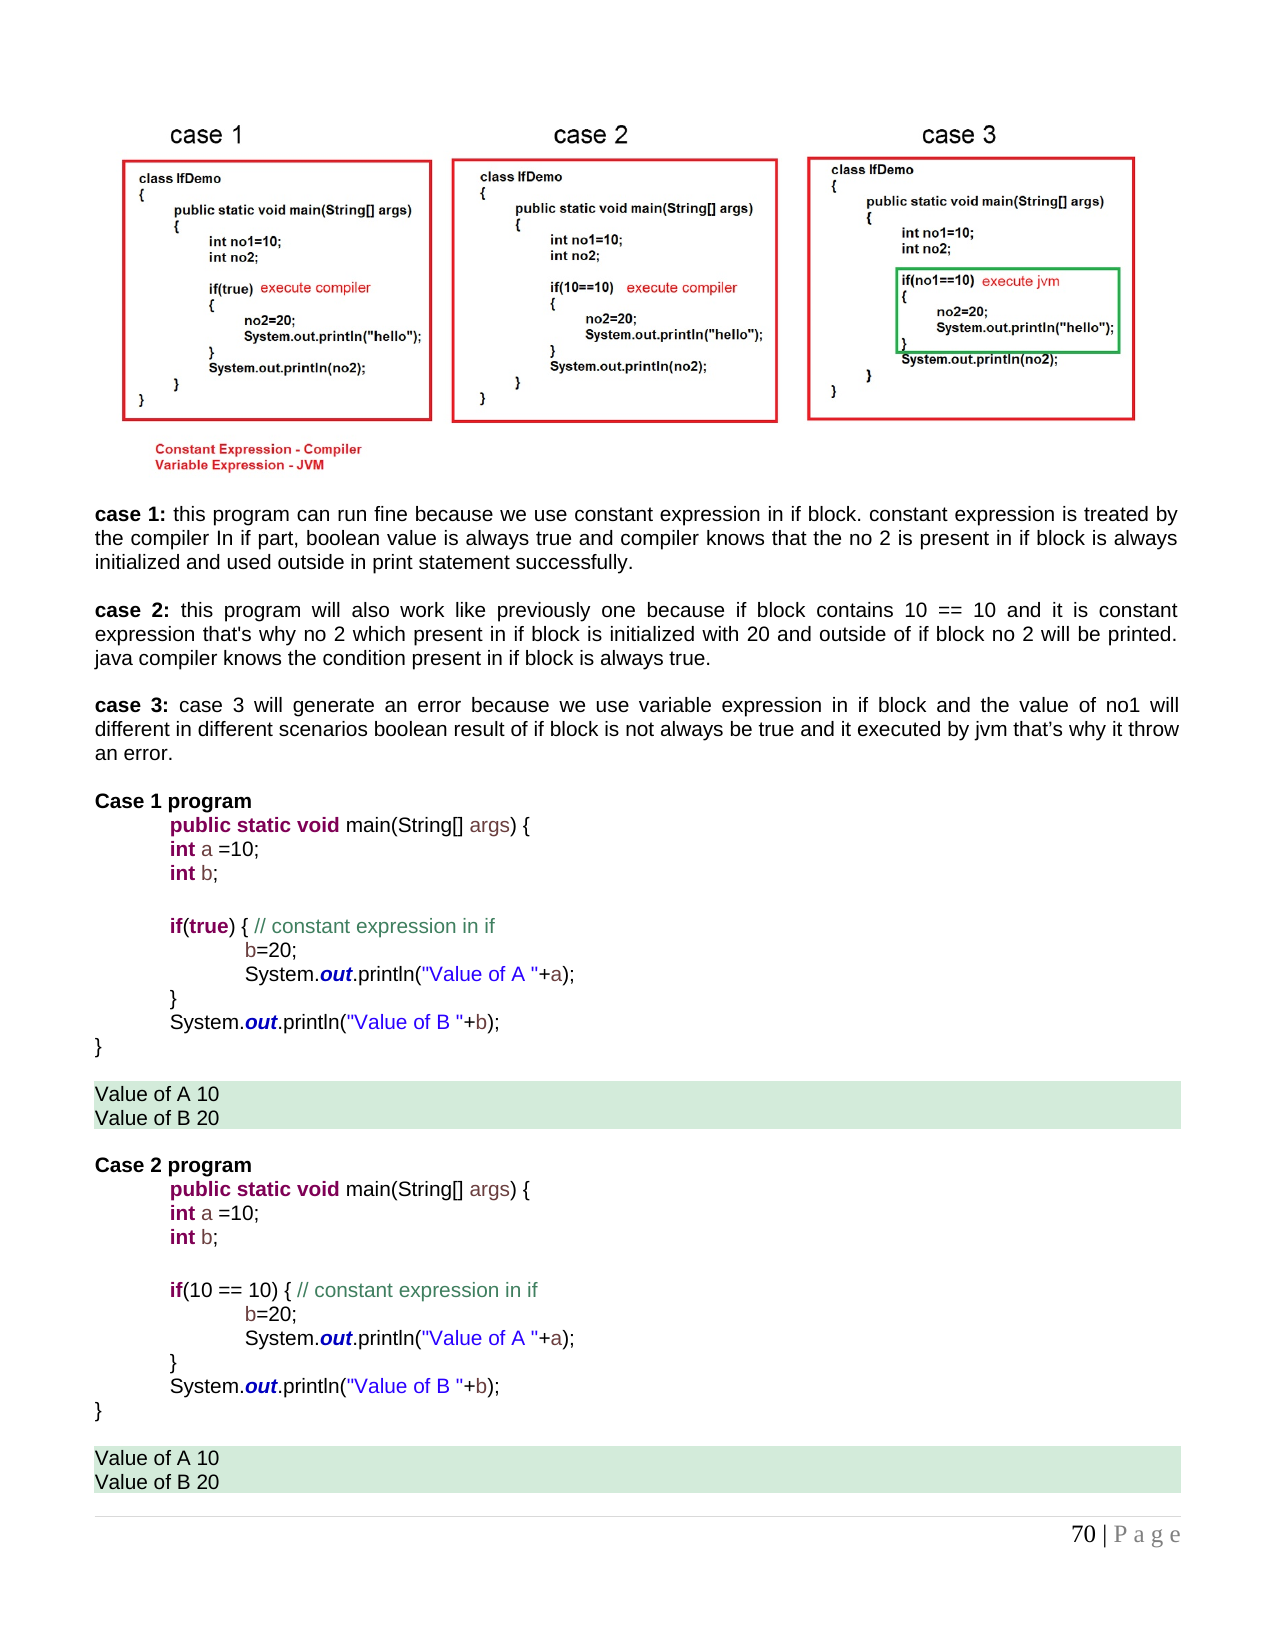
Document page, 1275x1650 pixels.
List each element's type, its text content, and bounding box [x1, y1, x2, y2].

text System.out.println("Value of A "+a); [94, 1326, 1181, 1350]
text public static void main(String[] args) { [94, 813, 1181, 837]
text } [94, 1350, 1181, 1374]
text Case 2 program [94, 1153, 1181, 1177]
text b=20; [94, 938, 1181, 962]
text Value of B 20 [94, 1469, 1181, 1493]
text Value of A 10 [94, 1081, 1181, 1105]
text case 2: this program will also work like previously one because if block contains 10 == 10 and it is constant expression that's why no 2 which present in if block is initialized with 20 and outside of if block no 2 will be printed. java compiler knows the condition present in if block is always true. [94, 597, 1181, 669]
picture [94, 118, 1181, 478]
text System.out.println("Value of B "+b); [94, 1374, 1181, 1398]
text if(10 == 10) { // constant expression in if [94, 1278, 1181, 1302]
text int a =10; [94, 837, 1181, 861]
text if(true) { // constant expression in if [94, 914, 1181, 938]
text int a =10; [94, 1201, 1181, 1225]
text case 3: case 3 will generate an error because we use variable expression in if block and the value of no1 will different in different scenarios boolean result of if block is not always be true and it executed by jvm that’s why it throw an error. [94, 693, 1181, 765]
text } [94, 1033, 1181, 1057]
text Value of B 20 [94, 1105, 1181, 1129]
text Value of A 10 [94, 1446, 1181, 1469]
text } [94, 986, 1181, 1009]
text Case 1 program [94, 789, 1181, 813]
text int b; [94, 861, 1181, 885]
text int b; [94, 1225, 1181, 1249]
text public static void main(String[] args) { [94, 1177, 1181, 1201]
text } [94, 1398, 1181, 1422]
text System.out.println("Value of B "+b); [94, 1009, 1181, 1033]
text b=20; [94, 1302, 1181, 1326]
text System.out.println("Value of A "+a); [94, 962, 1181, 986]
text case 1: this program can run fine because we use constant expression in if block. constant expression is treated by the compiler In if part, boolean value is always true and compiler knows that the no 2 is present in if block is always initialized and used outside in print statement successfully. [94, 502, 1181, 573]
